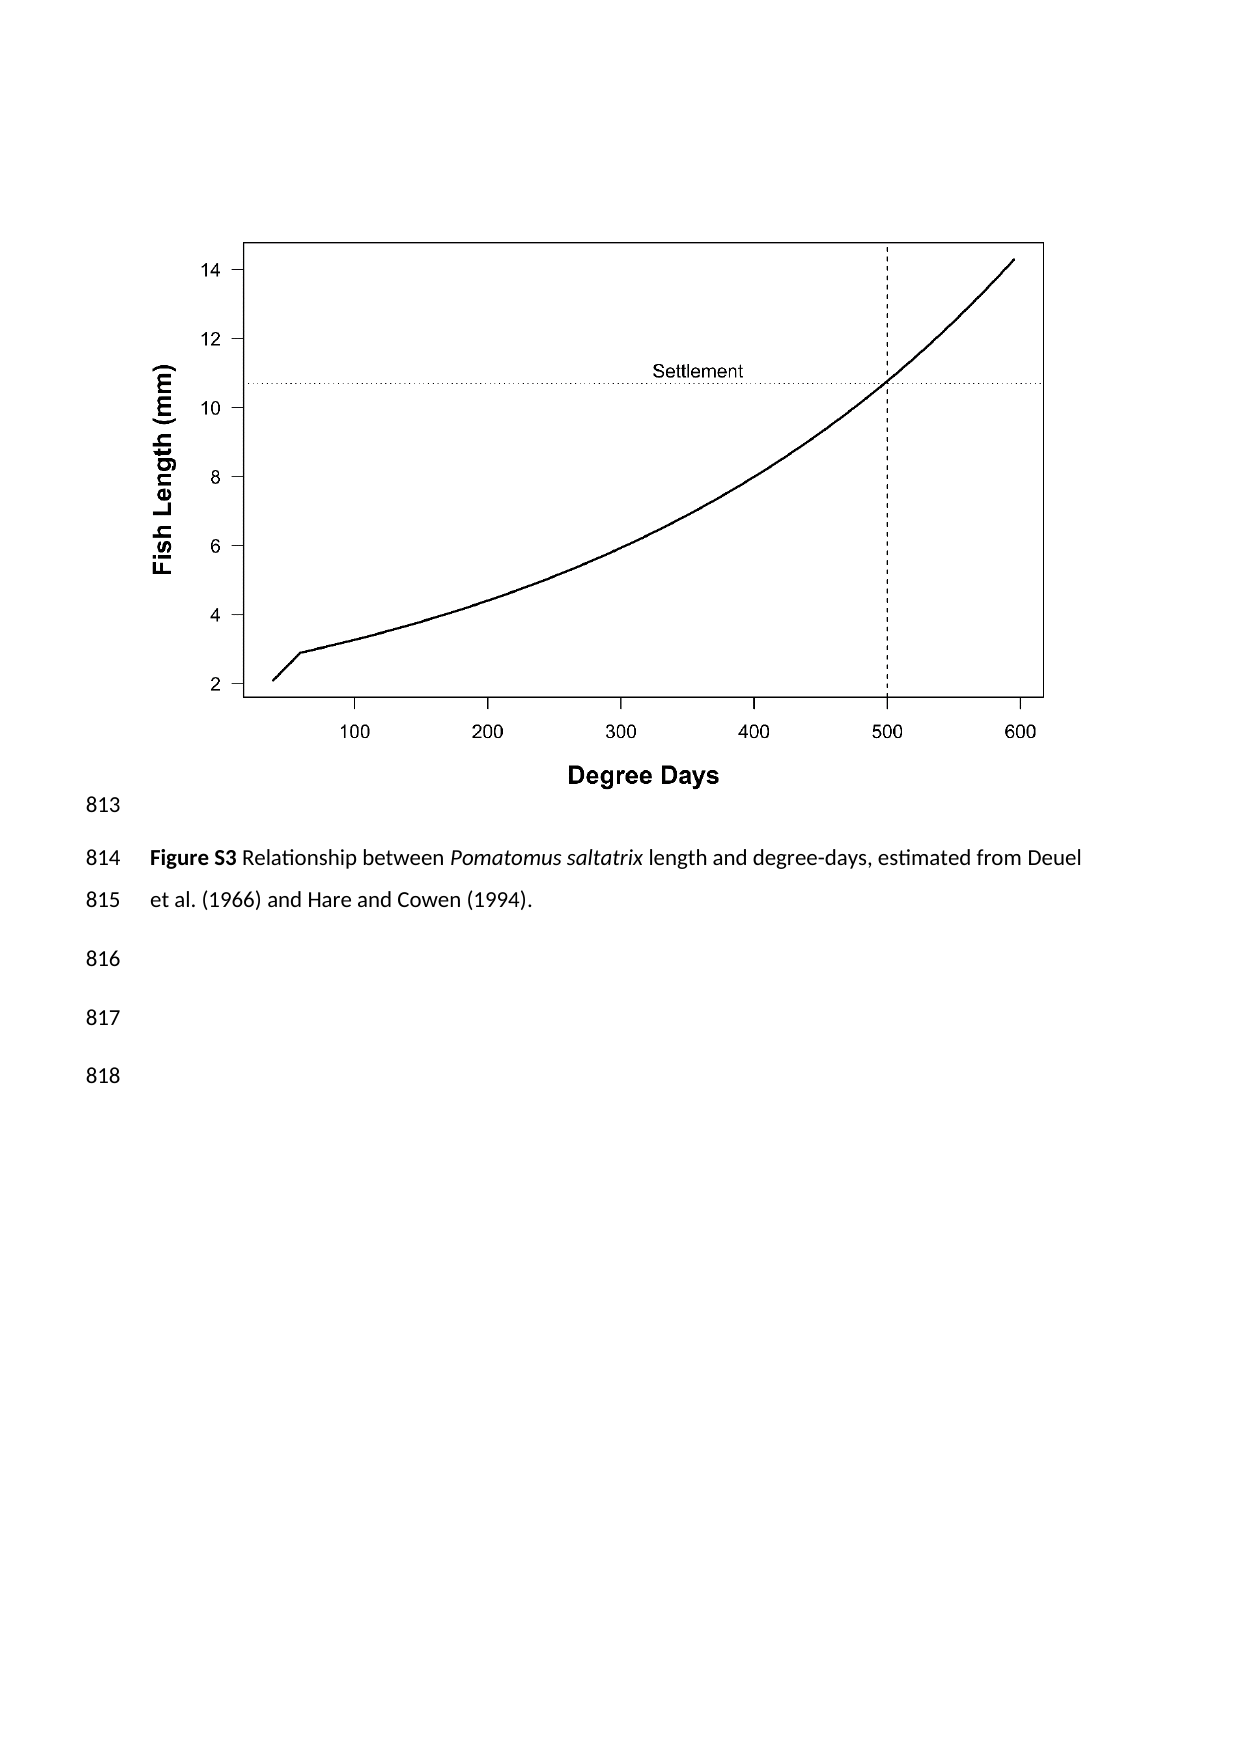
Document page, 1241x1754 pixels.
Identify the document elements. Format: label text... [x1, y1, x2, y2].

text Figure S3 Relationship between Pomatomus saltatrix length and degree-days, estimated from Deuel et al. (1966) and Hare and Cowen (1994). [150, 843, 1090, 913]
picture [150, 150, 1091, 813]
